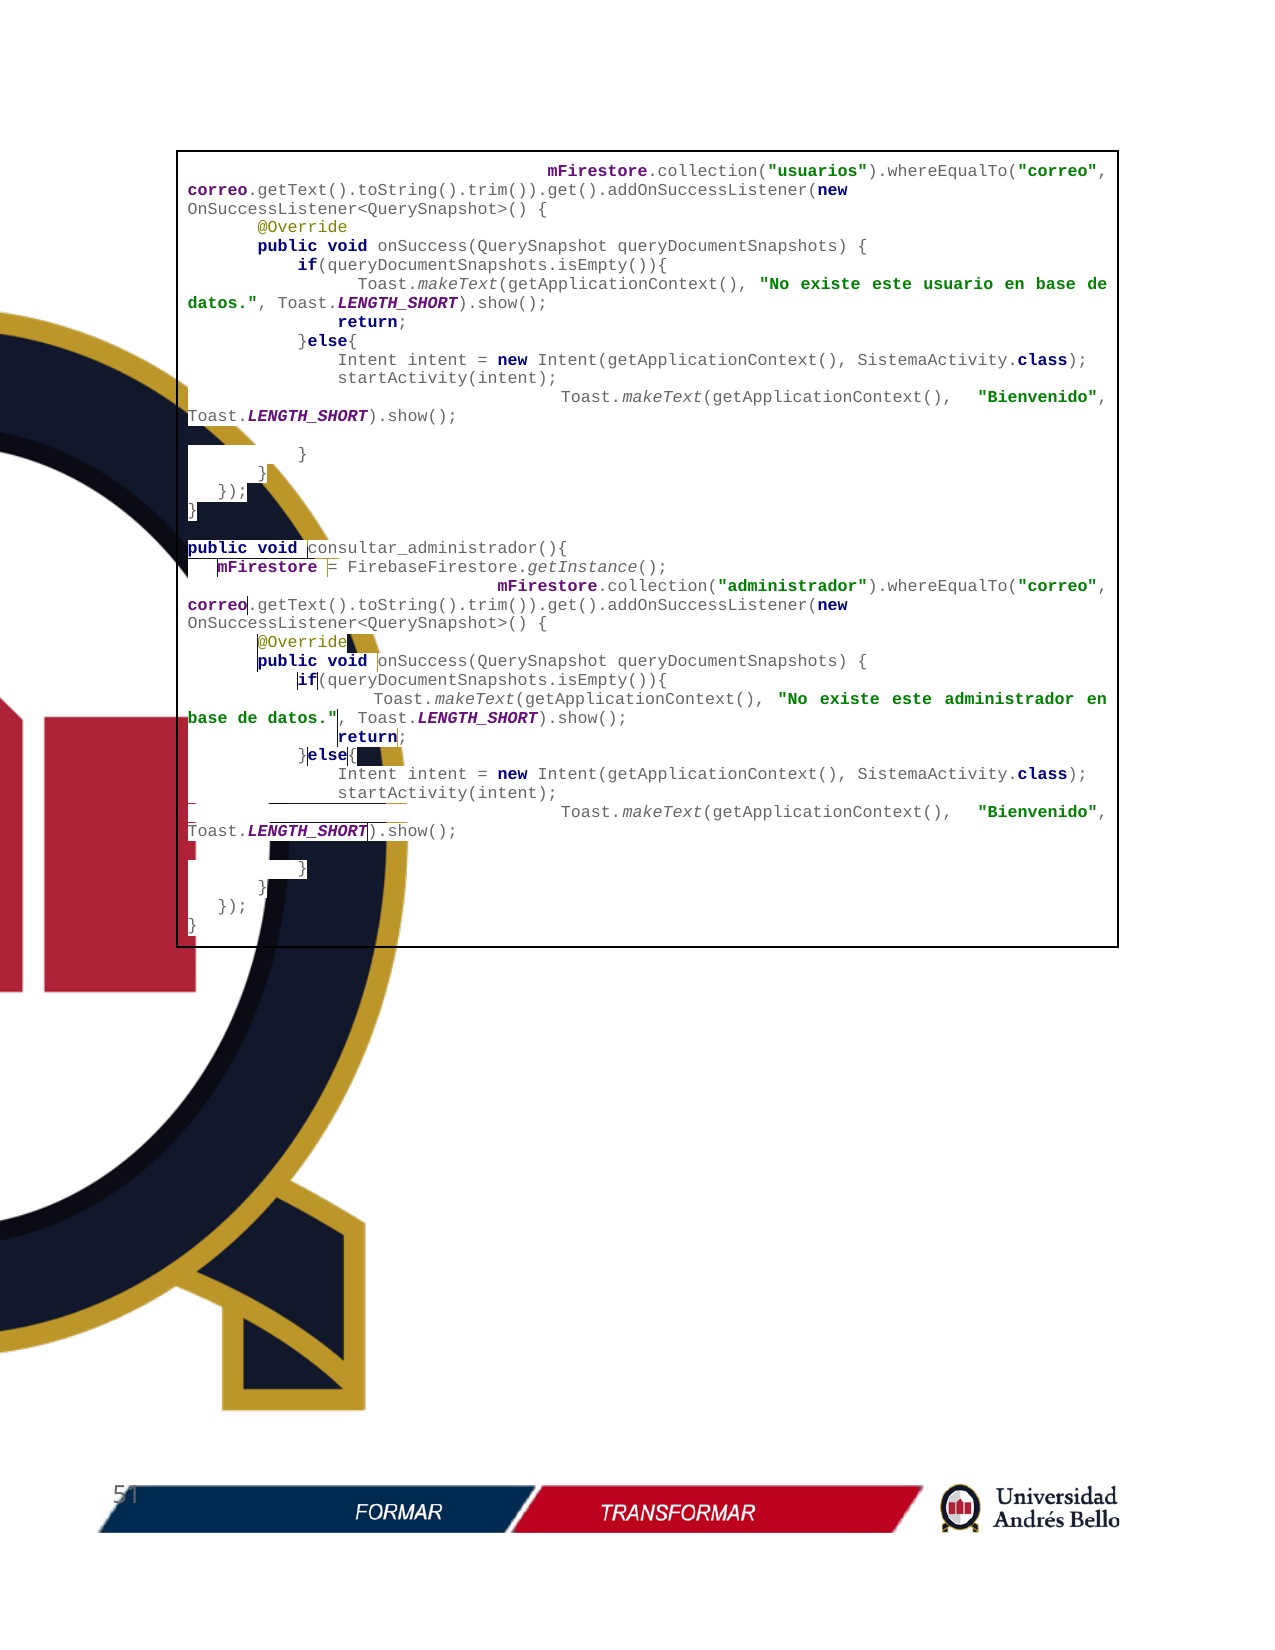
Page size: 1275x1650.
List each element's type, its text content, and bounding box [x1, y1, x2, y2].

picture [0, 299, 422, 1423]
picture [97, 1483, 1120, 1533]
